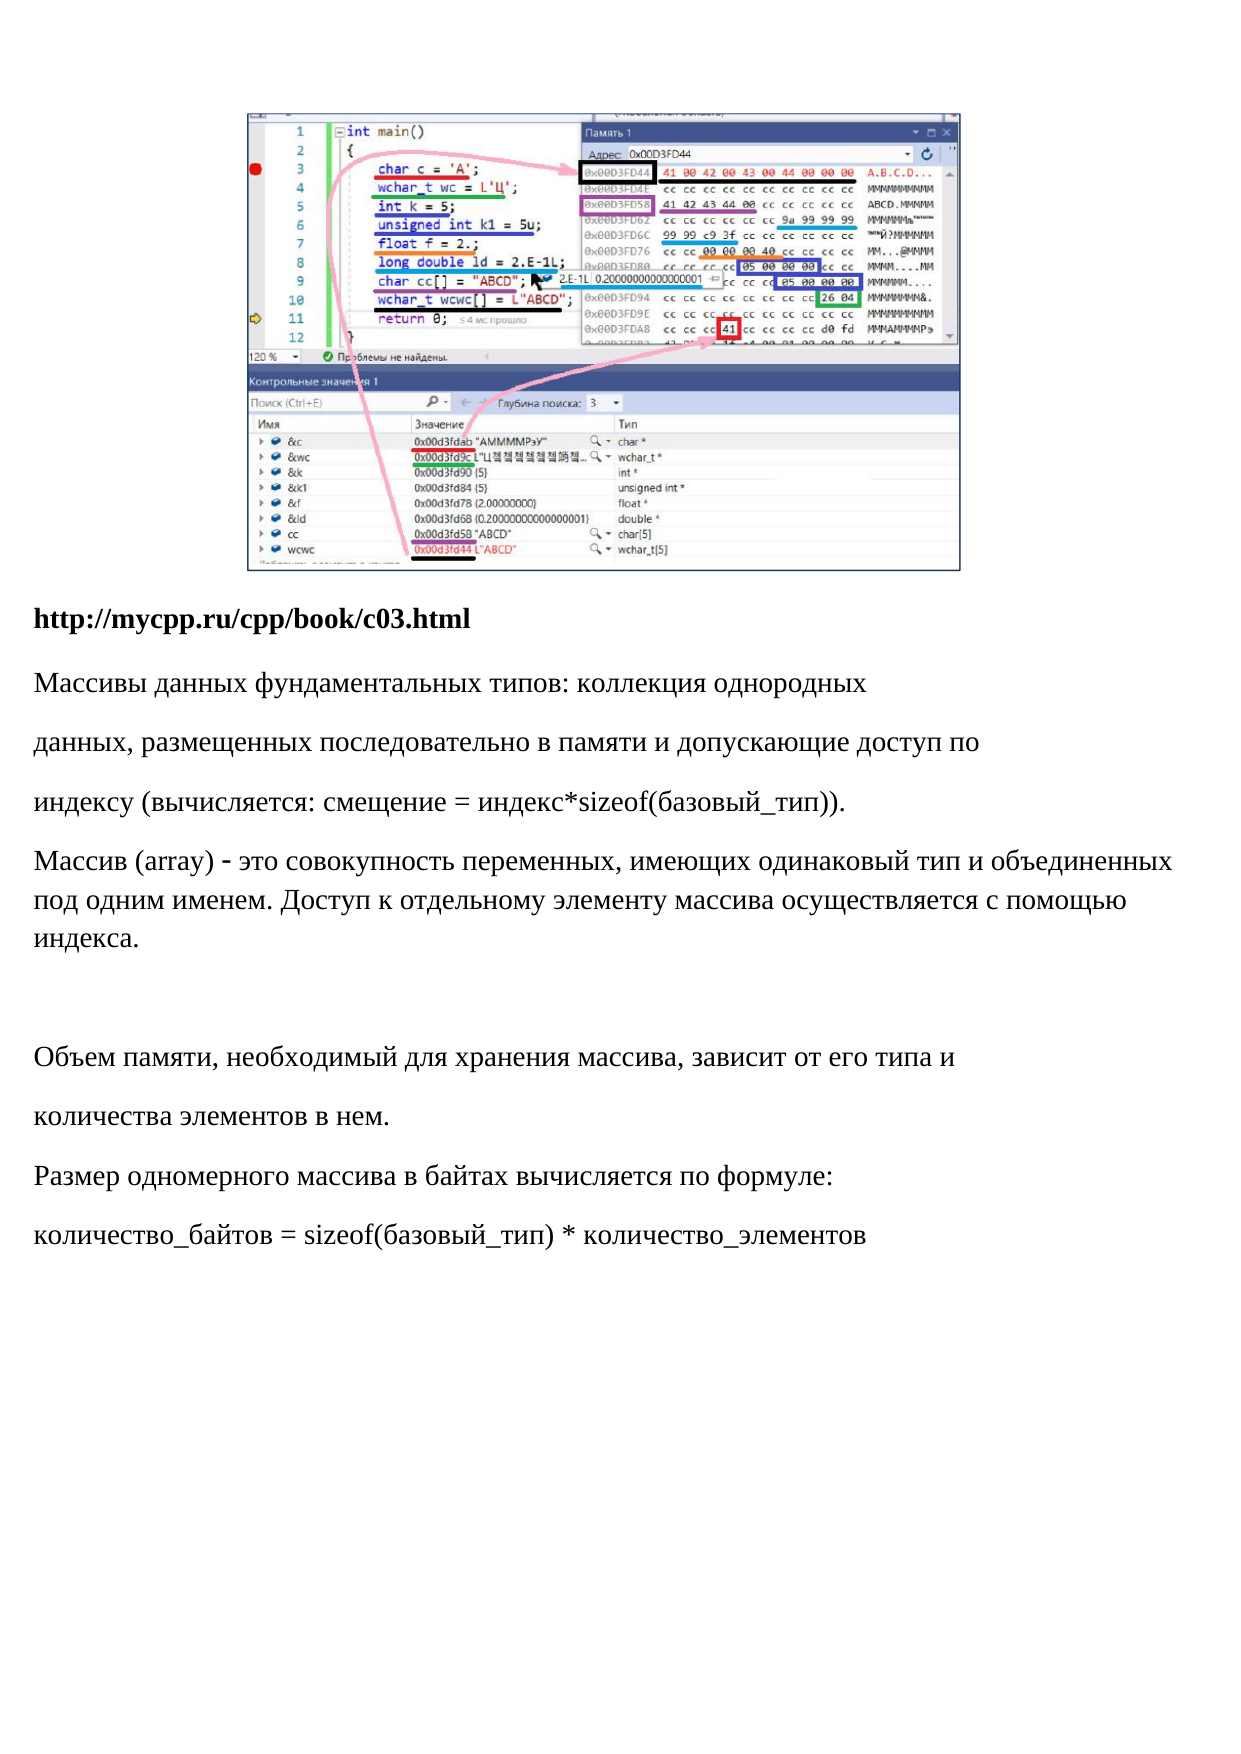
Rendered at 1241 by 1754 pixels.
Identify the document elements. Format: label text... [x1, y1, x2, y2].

text данных, размещенных последовательно в памяти и допускающие доступ по [33, 724, 1178, 758]
text http://mycpp.ru/cpp/book/c03.html [33, 602, 1166, 635]
text Массивы данных фундаментальных типов: коллекция однородных [33, 665, 1178, 699]
text количество_байтов = sizeof(базовый_тип) * количество_элементов [33, 1217, 1178, 1251]
picture [244, 108, 967, 573]
text индексу (вычисляется: смещение = индекс*sizeof(базовый_тип)). [33, 784, 1178, 817]
text количества элементов в нем. [33, 1098, 1178, 1132]
text Размер одномерного массива в байтах вычисляется по формуле: [33, 1158, 1178, 1191]
text Объем памяти, необходимый для хранения массива, зависит от его типа и [33, 1039, 1178, 1073]
text Массив (array) это совокупность переменных, имеющих одинаковый тип и объединенных под одним именем. Доступ к отдельному элементу массива осуществляется с помощью индекса. [33, 843, 1178, 954]
